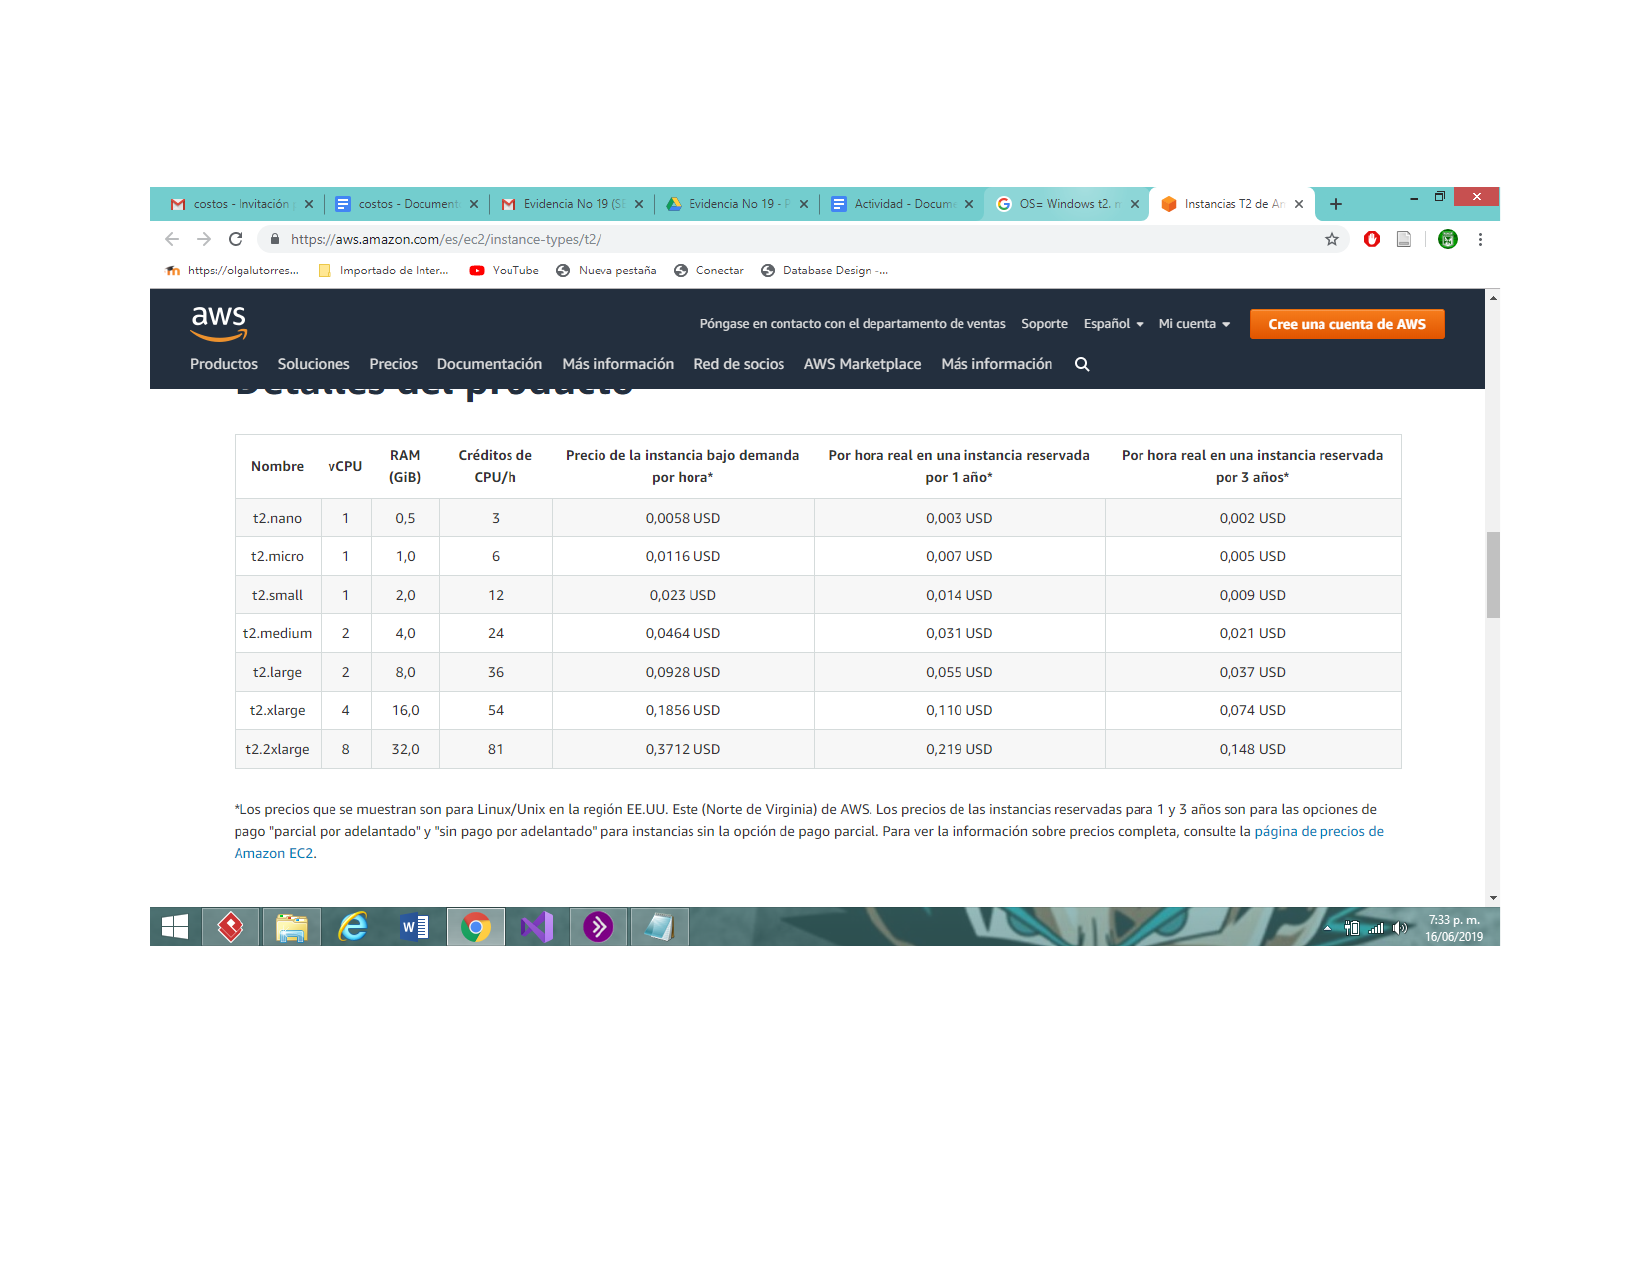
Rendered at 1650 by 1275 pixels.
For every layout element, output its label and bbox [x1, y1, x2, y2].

picture [150, 187, 1500, 946]
